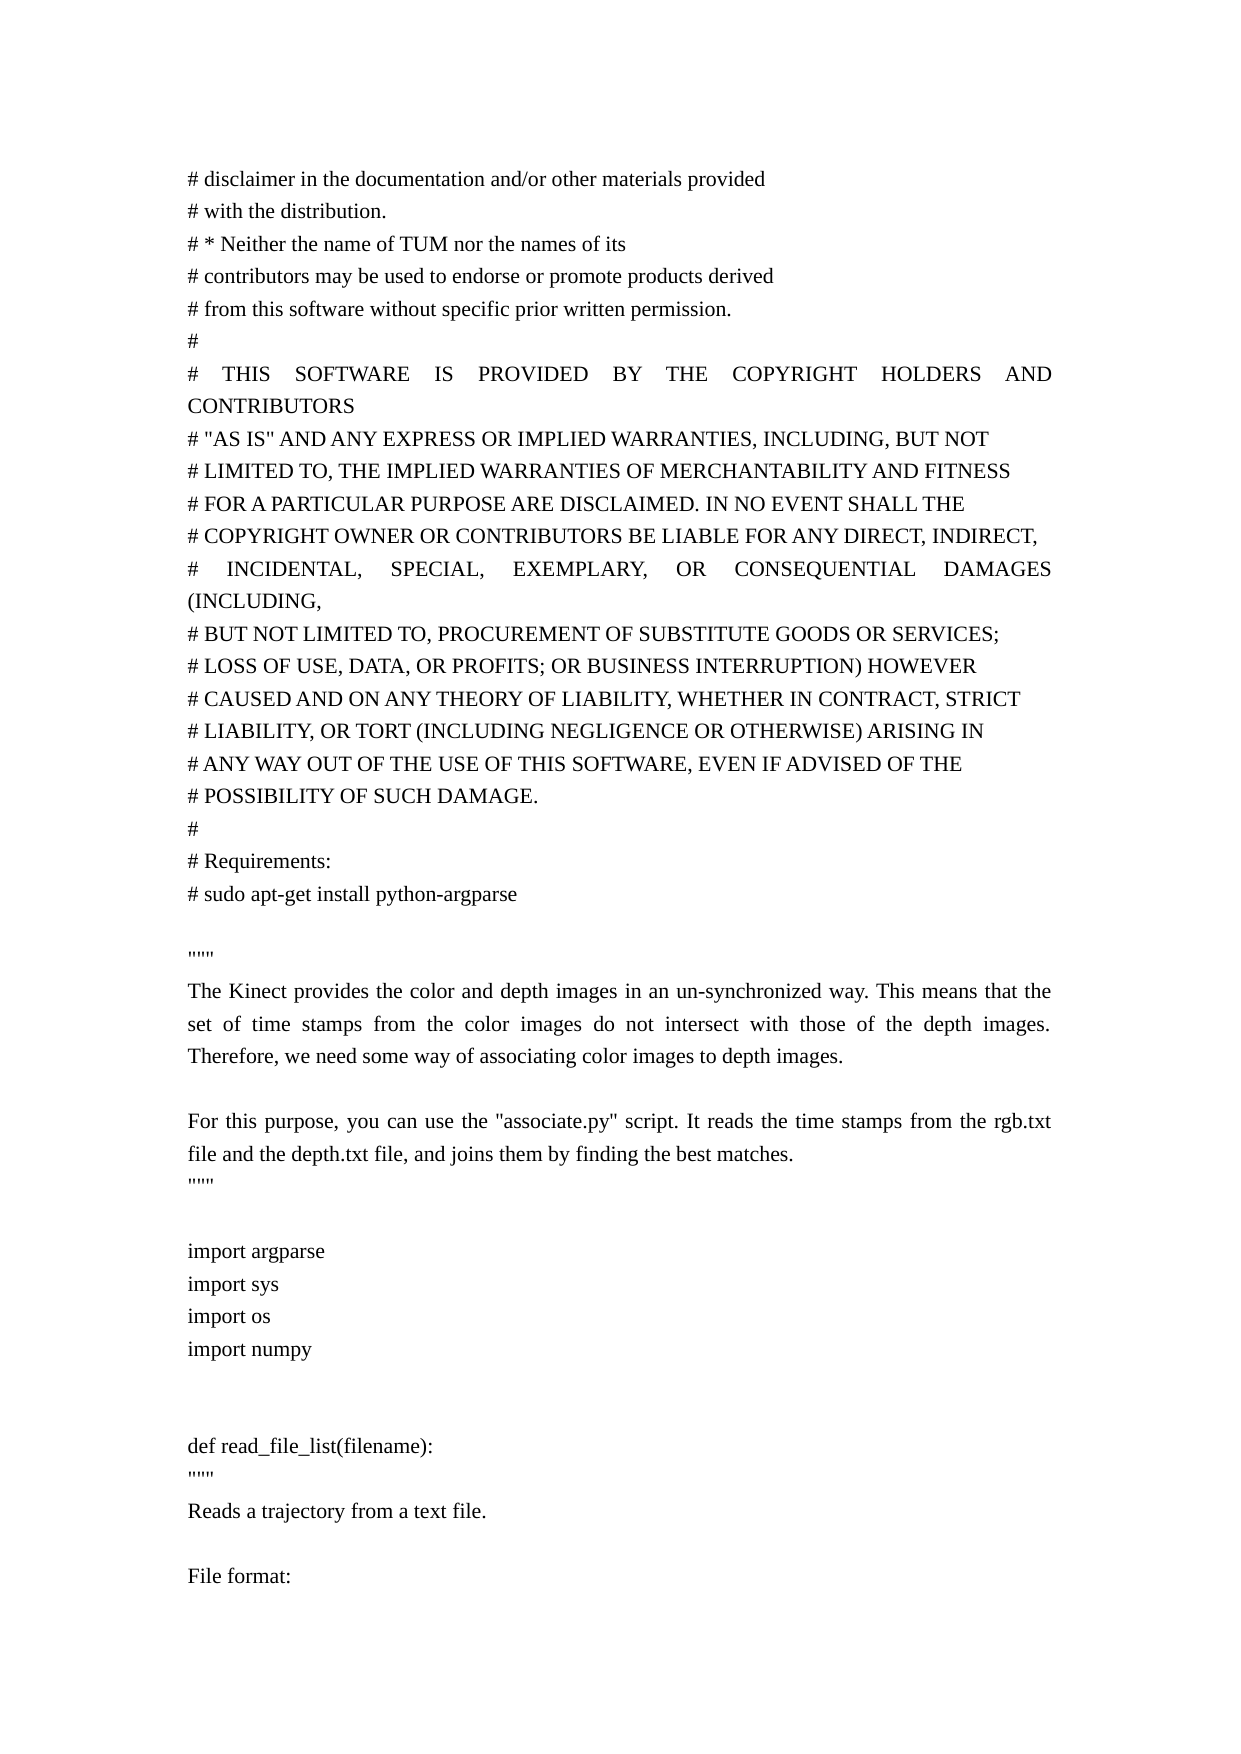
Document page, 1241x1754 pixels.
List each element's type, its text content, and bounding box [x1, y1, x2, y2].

text The Kinect provides the color and depth images in an un-synchronized way. This means that the set of time stamps from the color images do not intersect with those of the depth images. Therefore, we need some way of associating color images to depth images. [187, 974, 1053, 1072]
text # ANY WAY OUT OF THE USE OF THIS SOFTWARE, EVEN IF ADVISED OF THE [187, 747, 1053, 779]
text # with the distribution. [187, 194, 1053, 227]
text # THIS SOFTWARE IS PROVIDED BY THE COPYRIGHT HOLDERS AND CONTRIBUTORS [187, 357, 1053, 422]
text # disclaimer in the documentation and/or other materials provided [187, 162, 1053, 194]
text # COPYRIGHT OWNER OR CONTRIBUTORS BE LIABLE FOR ANY DIRECT, INDIRECT, [187, 519, 1053, 552]
text # Requirements: [187, 844, 1053, 877]
text # CAUSED AND ON ANY THEORY OF LIABILITY, WHETHER IN CONTRACT, STRICT [187, 682, 1053, 714]
text import numpy [187, 1332, 1053, 1364]
text # INCIDENTAL, SPECIAL, EXEMPLARY, OR CONSEQUENTIAL DAMAGES (INCLUDING, [187, 552, 1053, 617]
text # sudo apt-get install python-argparse [187, 877, 1053, 909]
text import sys [187, 1267, 1053, 1299]
text For this purpose, you can use the ''associate.py'' script. It reads the time stamps from the rgb.txt file and the depth.txt file, and joins them by finding the best matches. [187, 1104, 1053, 1169]
text # POSSIBILITY OF SUCH DAMAGE. [187, 779, 1053, 812]
text # BUT NOT LIMITED TO, PROCUREMENT OF SUBSTITUTE GOODS OR SERVICES; [187, 617, 1053, 649]
text import os [187, 1299, 1053, 1332]
text """ [187, 1169, 1053, 1202]
text # from this software without specific prior written permission. [187, 292, 1053, 324]
text # * Neither the name of TUM nor the names of its [187, 227, 1053, 259]
text # FOR A PARTICULAR PURPOSE ARE DISCLAIMED. IN NO EVENT SHALL THE [187, 487, 1053, 519]
text def read_file_list(filename): [187, 1429, 1053, 1462]
text """ [187, 1462, 1053, 1494]
text # contributors may be used to endorse or promote products derived [187, 259, 1053, 292]
text # LIABILITY, OR TORT (INCLUDING NEGLIGENCE OR OTHERWISE) ARISING IN [187, 714, 1053, 747]
text # [187, 324, 1053, 357]
text File format: [187, 1559, 1053, 1592]
text # "AS IS" AND ANY EXPRESS OR IMPLIED WARRANTIES, INCLUDING, BUT NOT [187, 422, 1053, 454]
text import argparse [187, 1234, 1053, 1267]
text # LOSS OF USE, DATA, OR PROFITS; OR BUSINESS INTERRUPTION) HOWEVER [187, 649, 1053, 682]
text Reads a trajectory from a text file. [187, 1494, 1053, 1527]
text """ [187, 942, 1053, 974]
text # LIMITED TO, THE IMPLIED WARRANTIES OF MERCHANTABILITY AND FITNESS [187, 454, 1053, 487]
text # [187, 812, 1053, 844]
